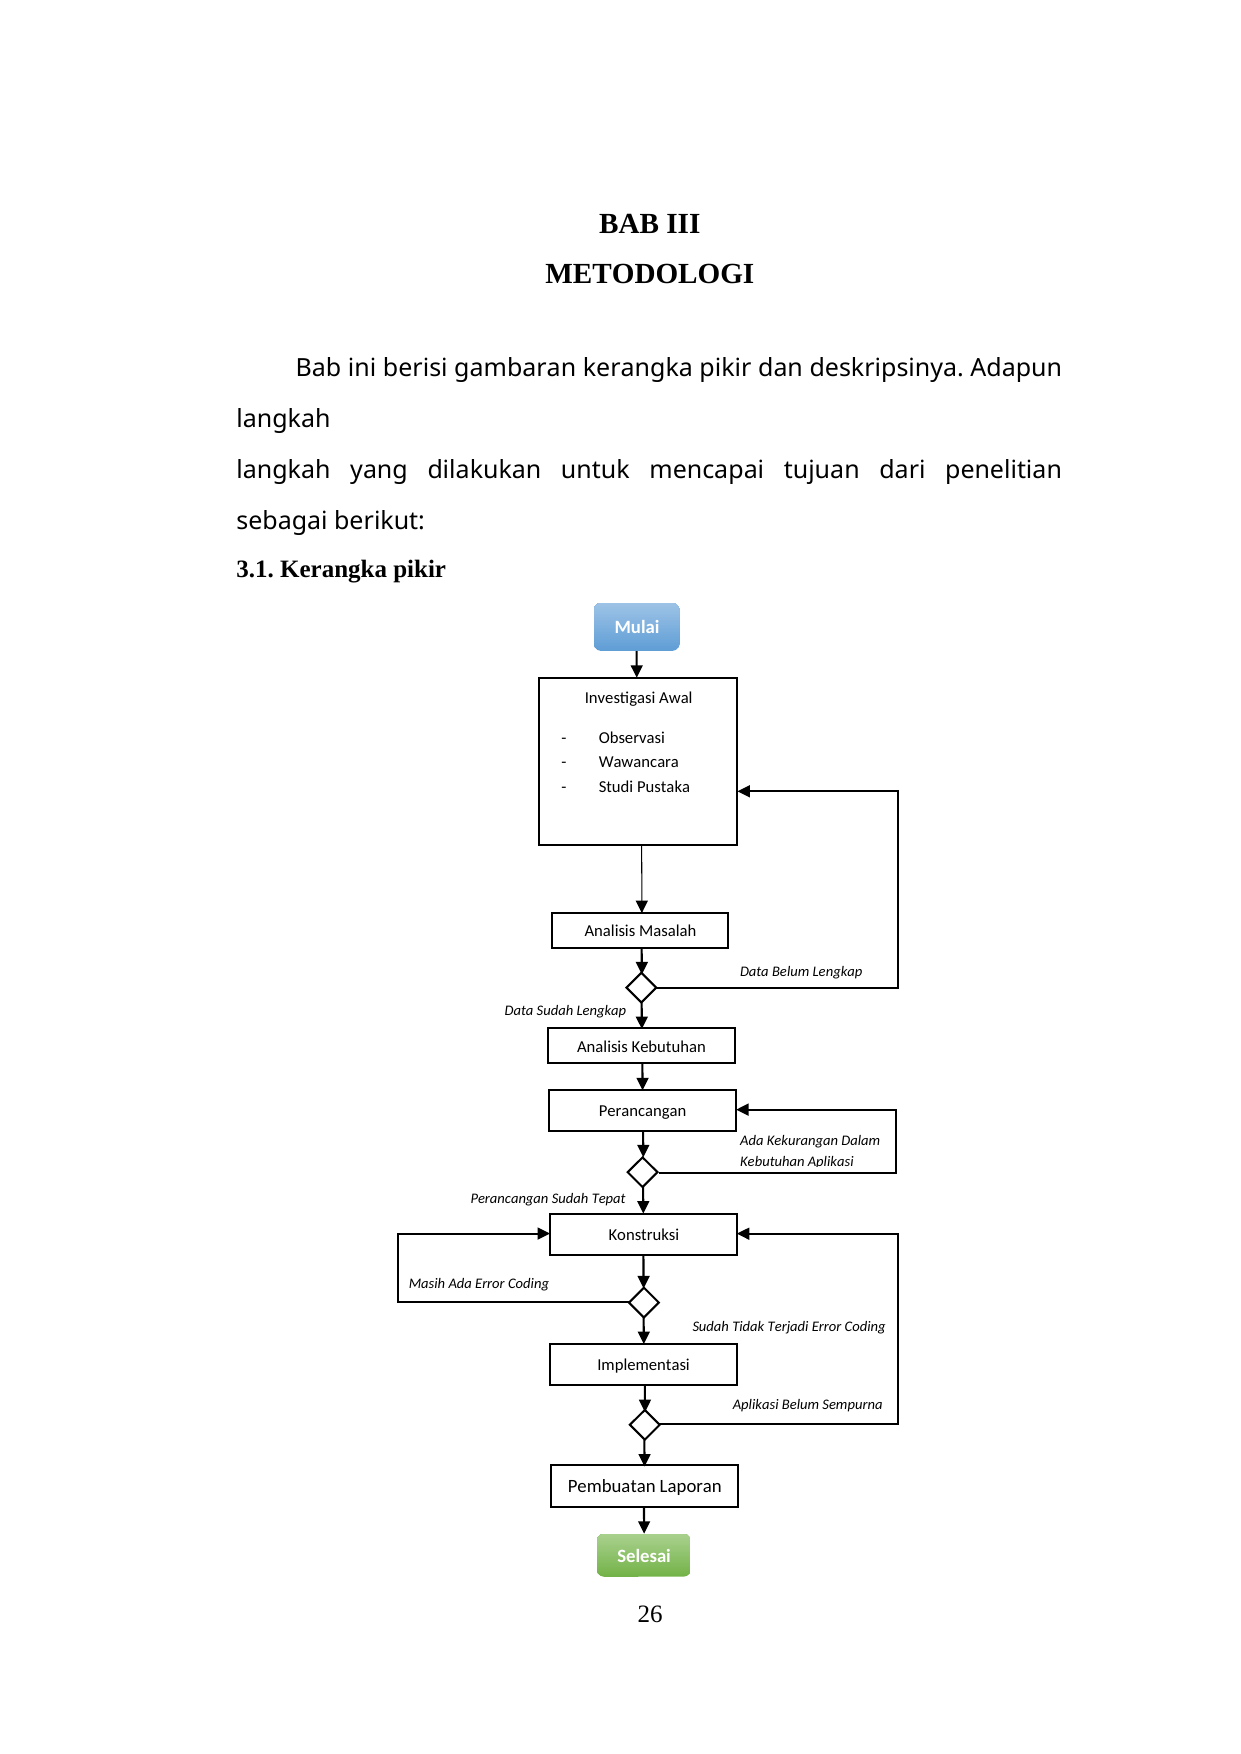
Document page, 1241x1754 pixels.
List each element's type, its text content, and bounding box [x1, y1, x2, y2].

text Bab ini berisi gambaran kerangka pikir dan deskripsinya. Adapun langkah langkah yang dilakukan untuk mencapai tujuan dari penelitian sebagai berikut: [236, 349, 1063, 537]
text 3.1. Kerangka pikir [236, 554, 1063, 582]
text BAB III METODOLOGI [236, 206, 1063, 289]
